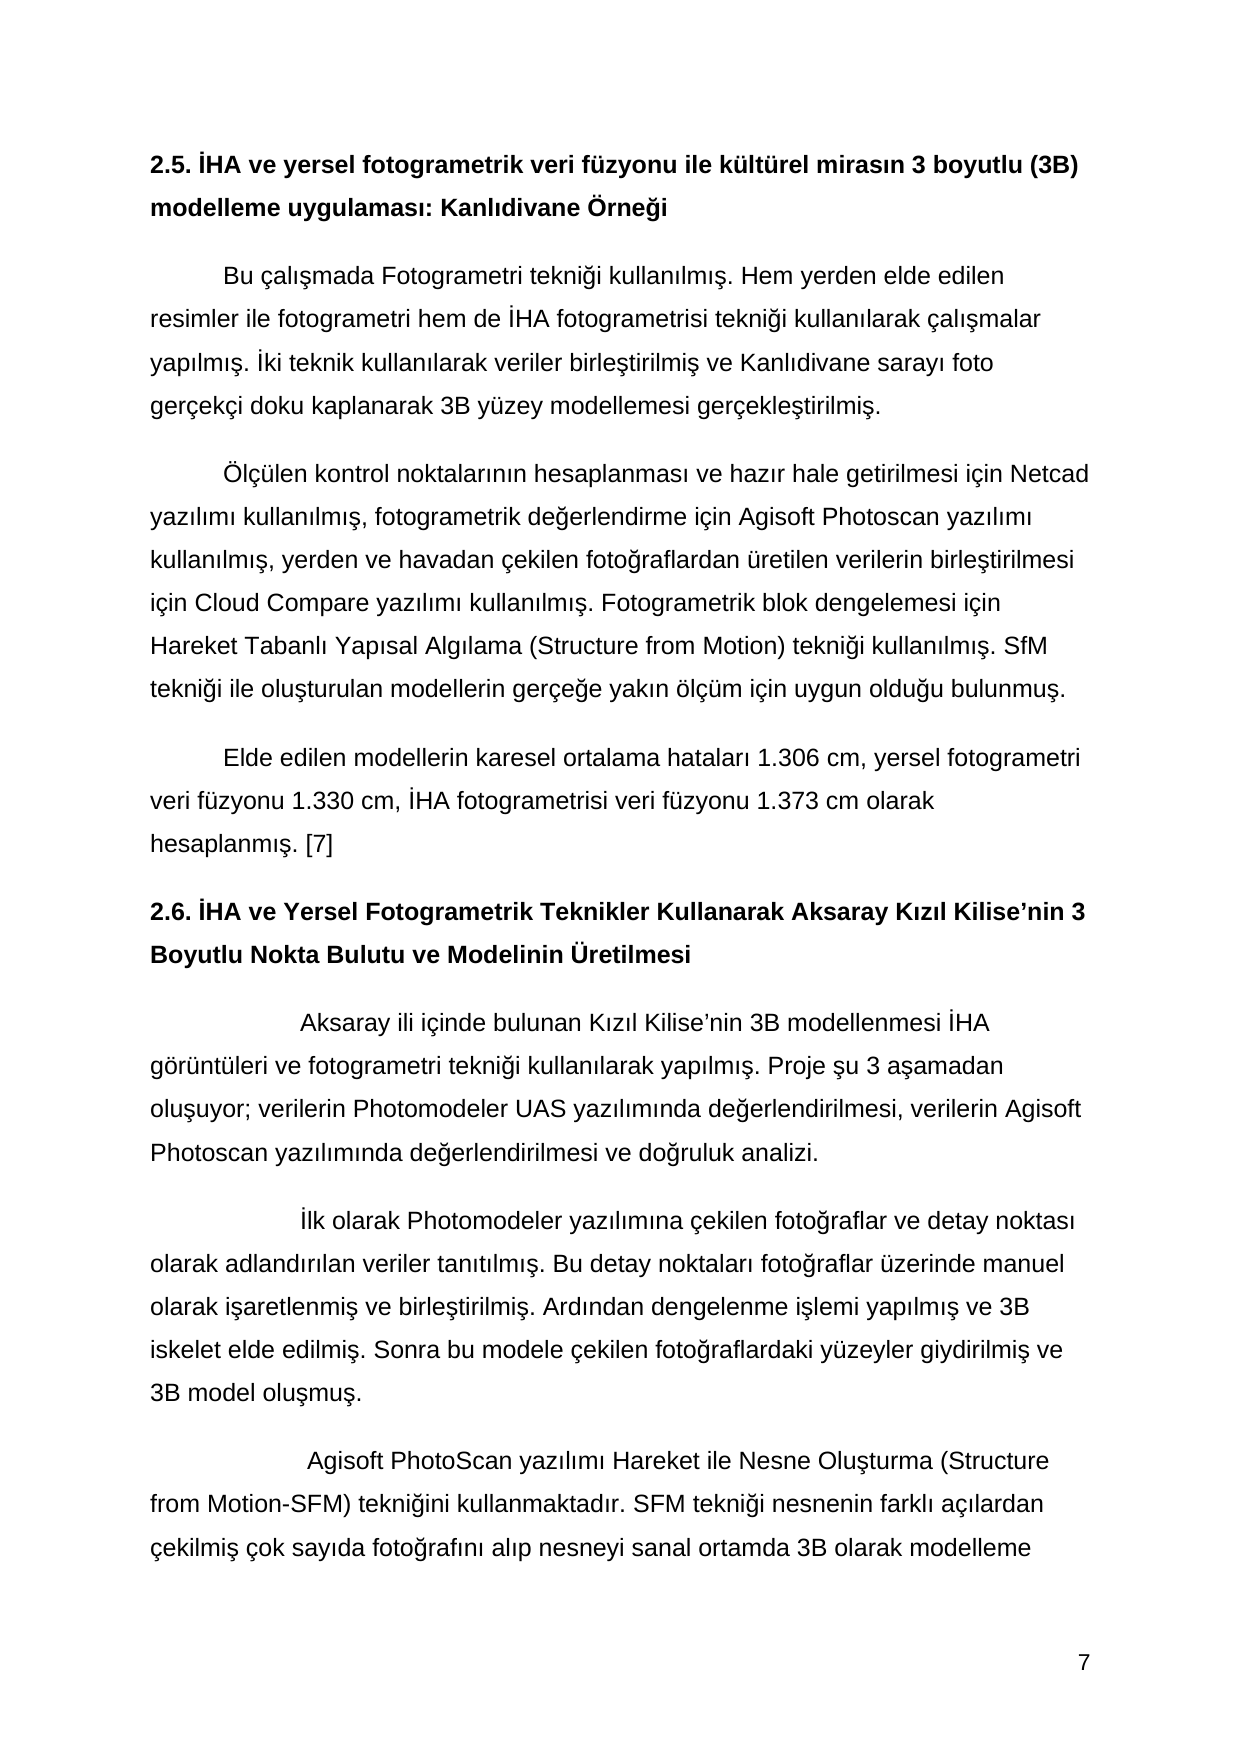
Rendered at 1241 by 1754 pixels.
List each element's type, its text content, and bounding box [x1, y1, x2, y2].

text Ölçülen kontrol noktalarının hesaplanması ve hazır hale getirilmesi için Netcad yazılımı kullanılmış, fotogrametrik değerlendirme için Agisoft Photoscan yazılımı kullanılmış, yerden ve havadan çekilen fotoğraflardan üretilen verilerin birleştirilmesi için Cloud Compare yazılımı kullanılmış. Fotogrametrik blok dengelemesi için Hareket Tabanlı Yapısal Algılama (Structure from Motion) tekniği kullanılmış. SfM tekniği ile oluşturulan modellerin gerçeğe yakın ölçüm için uygun olduğu bulunmuş. [150, 459, 1090, 703]
text Aksaray ili içinde bulunan Kızıl Kilise’nin 3B modellenmesi İHA görüntüleri ve fotogrametri tekniği kullanılarak yapılmış. Proje şu 3 aşamadan oluşuyor; verilerin Photomodeler UAS yazılımında değerlendirilmesi, verilerin Agisoft Photoscan yazılımında değerlendirilmesi ve doğruluk analizi. [150, 1008, 1090, 1166]
text Elde edilen modellerin karesel ortalama hataları 1.306 cm, yersel fotogrametri veri füzyonu 1.330 cm, İHA fotogrametrisi veri füzyonu 1.373 cm olarak hesaplanmış. [7] [150, 742, 1090, 857]
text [150, 1446, 1090, 1561]
subtitle 2.6. İHA ve Yersel Fotogrametrik Teknikler Kullanarak Aksaray Kızıl Kilise’nin 3 Boyutlu Nokta Bulutu ve Modelinin Üretilmesi [150, 897, 1090, 969]
subtitle 2.5. İHA ve yersel fotogrametrik veri füzyonu ile kültürel mirasın 3 boyutlu (3B) modelleme uygulaması: Kanlıdivane Örneği [150, 150, 1090, 222]
text Bu çalışmada Fotogrametri tekniği kullanılmış. Hem yerden elde edilen resimler ile fotogrametri hem de İHA fotogrametrisi tekniği kullanılarak çalışmalar yapılmış. İki teknik kullanılarak veriler birleştirilmiş ve Kanlıdivane sarayı foto gerçekçi doku kaplanarak 3B yüzey modellemesi gerçekleştirilmiş. [150, 261, 1090, 419]
text İlk olarak Photomodeler yazılımına çekilen fotoğraflar ve detay noktası olarak adlandırılan veriler tanıtılmış. Bu detay noktaları fotoğraflar üzerinde manuel olarak işaretlenmiş ve birleştirilmiş. Ardından dengelenme işlemi yapılmış ve 3B iskelet elde edilmiş. Sonra bu modele çekilen fotoğraflardaki yüzeyler giydirilmiş ve 3B model oluşmuş. [150, 1206, 1090, 1407]
